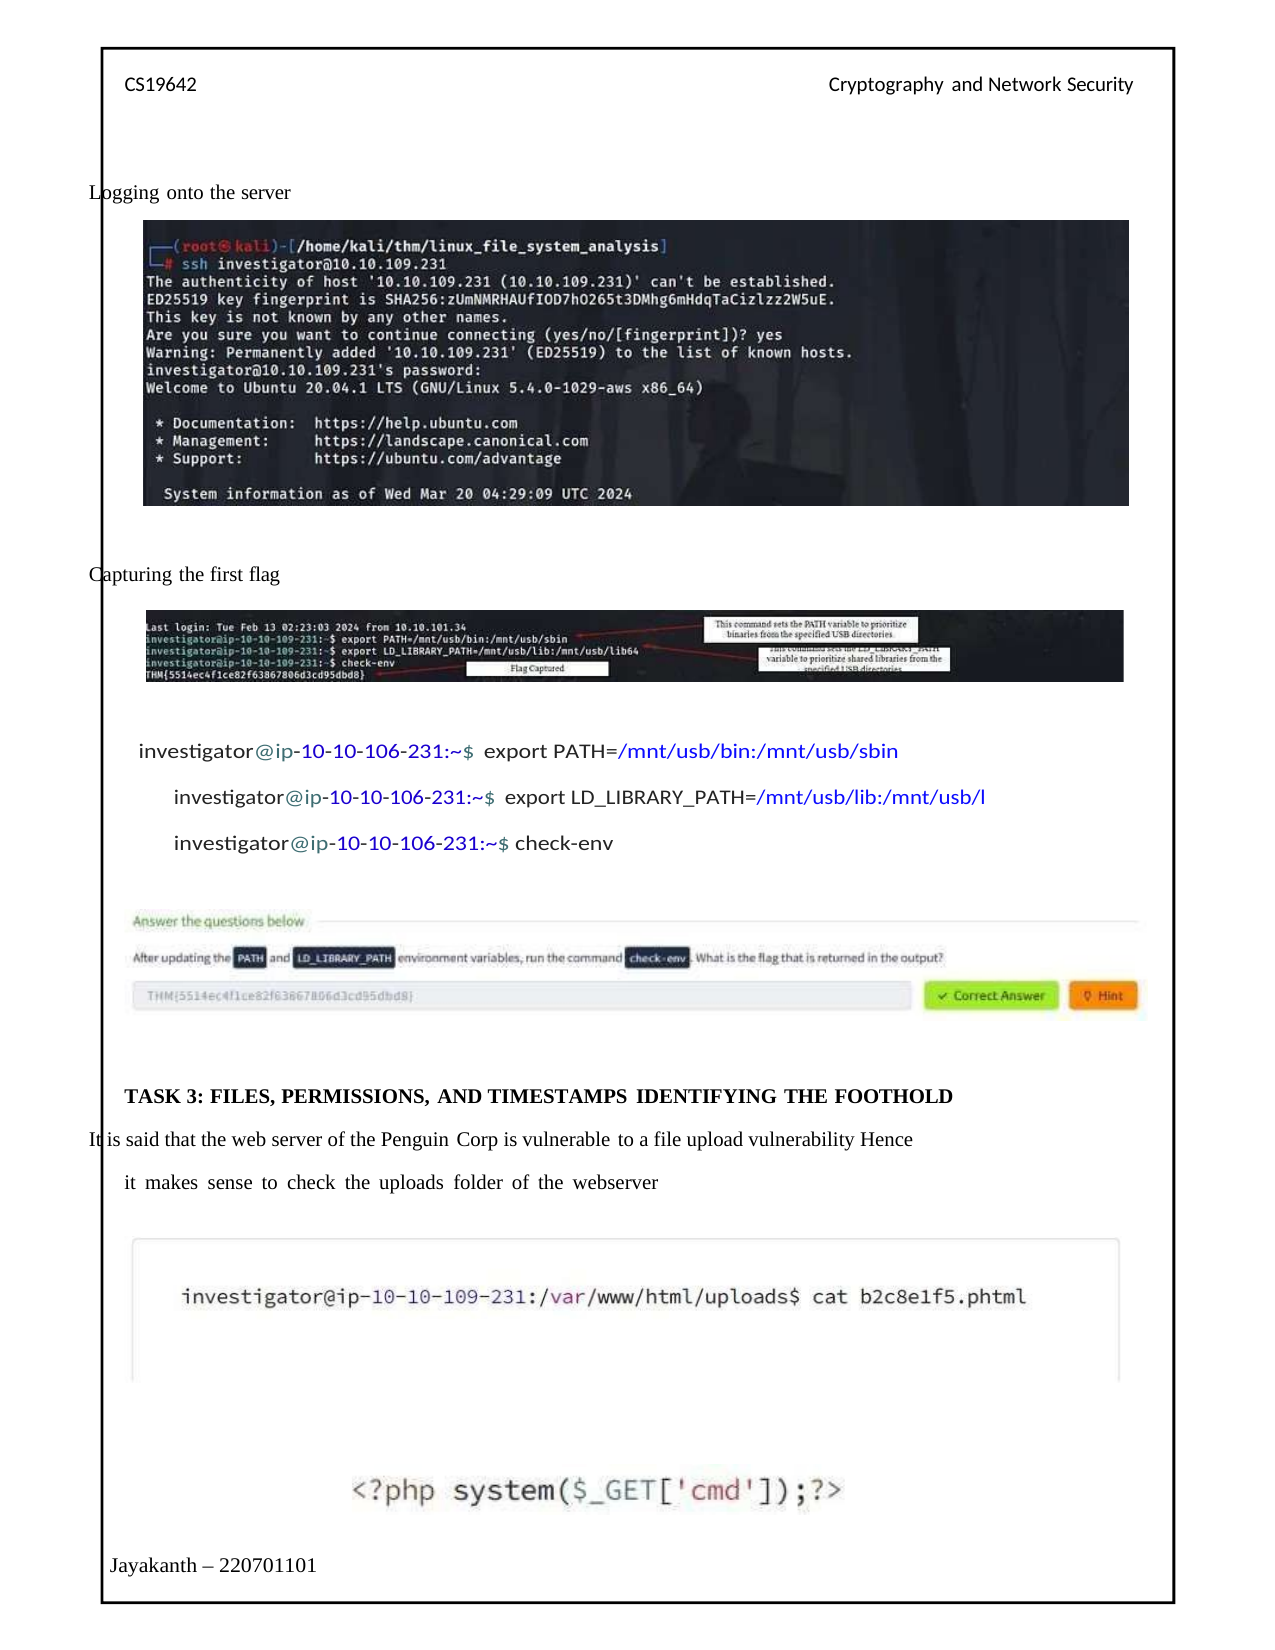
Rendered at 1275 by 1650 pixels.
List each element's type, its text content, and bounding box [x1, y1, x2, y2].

text Logging onto the server [89, 180, 1162, 204]
text It is said that the web server of the Penguin Corp is vulnerable to a file upload vulnerability Hence it makes sense to check the uploads folder of the webserver [89, 1127, 930, 1194]
picture [146, 610, 1124, 682]
picture [124, 909, 1148, 1021]
text Capturing the first flag [89, 562, 1162, 586]
picture [124, 1236, 1122, 1383]
text investigator@ip-10-10-106-231:~$ export PATH=/mnt/usb/bin:/mnt/usb/sbin investigator@ip-10-10-106-231:~$ export LD_LIBRARY_PATH=/mnt/usb/lib:/mnt/usb/l investigator@ip-10-10-106-231:~$ check-env [138, 738, 1013, 856]
picture [143, 220, 1129, 506]
subtitle TASK 3: FILES, PERMISSIONS, AND TIMESTAMPS IDENTIFYING THE FOOTHOLD [124, 1084, 1162, 1108]
picture [351, 1464, 845, 1515]
